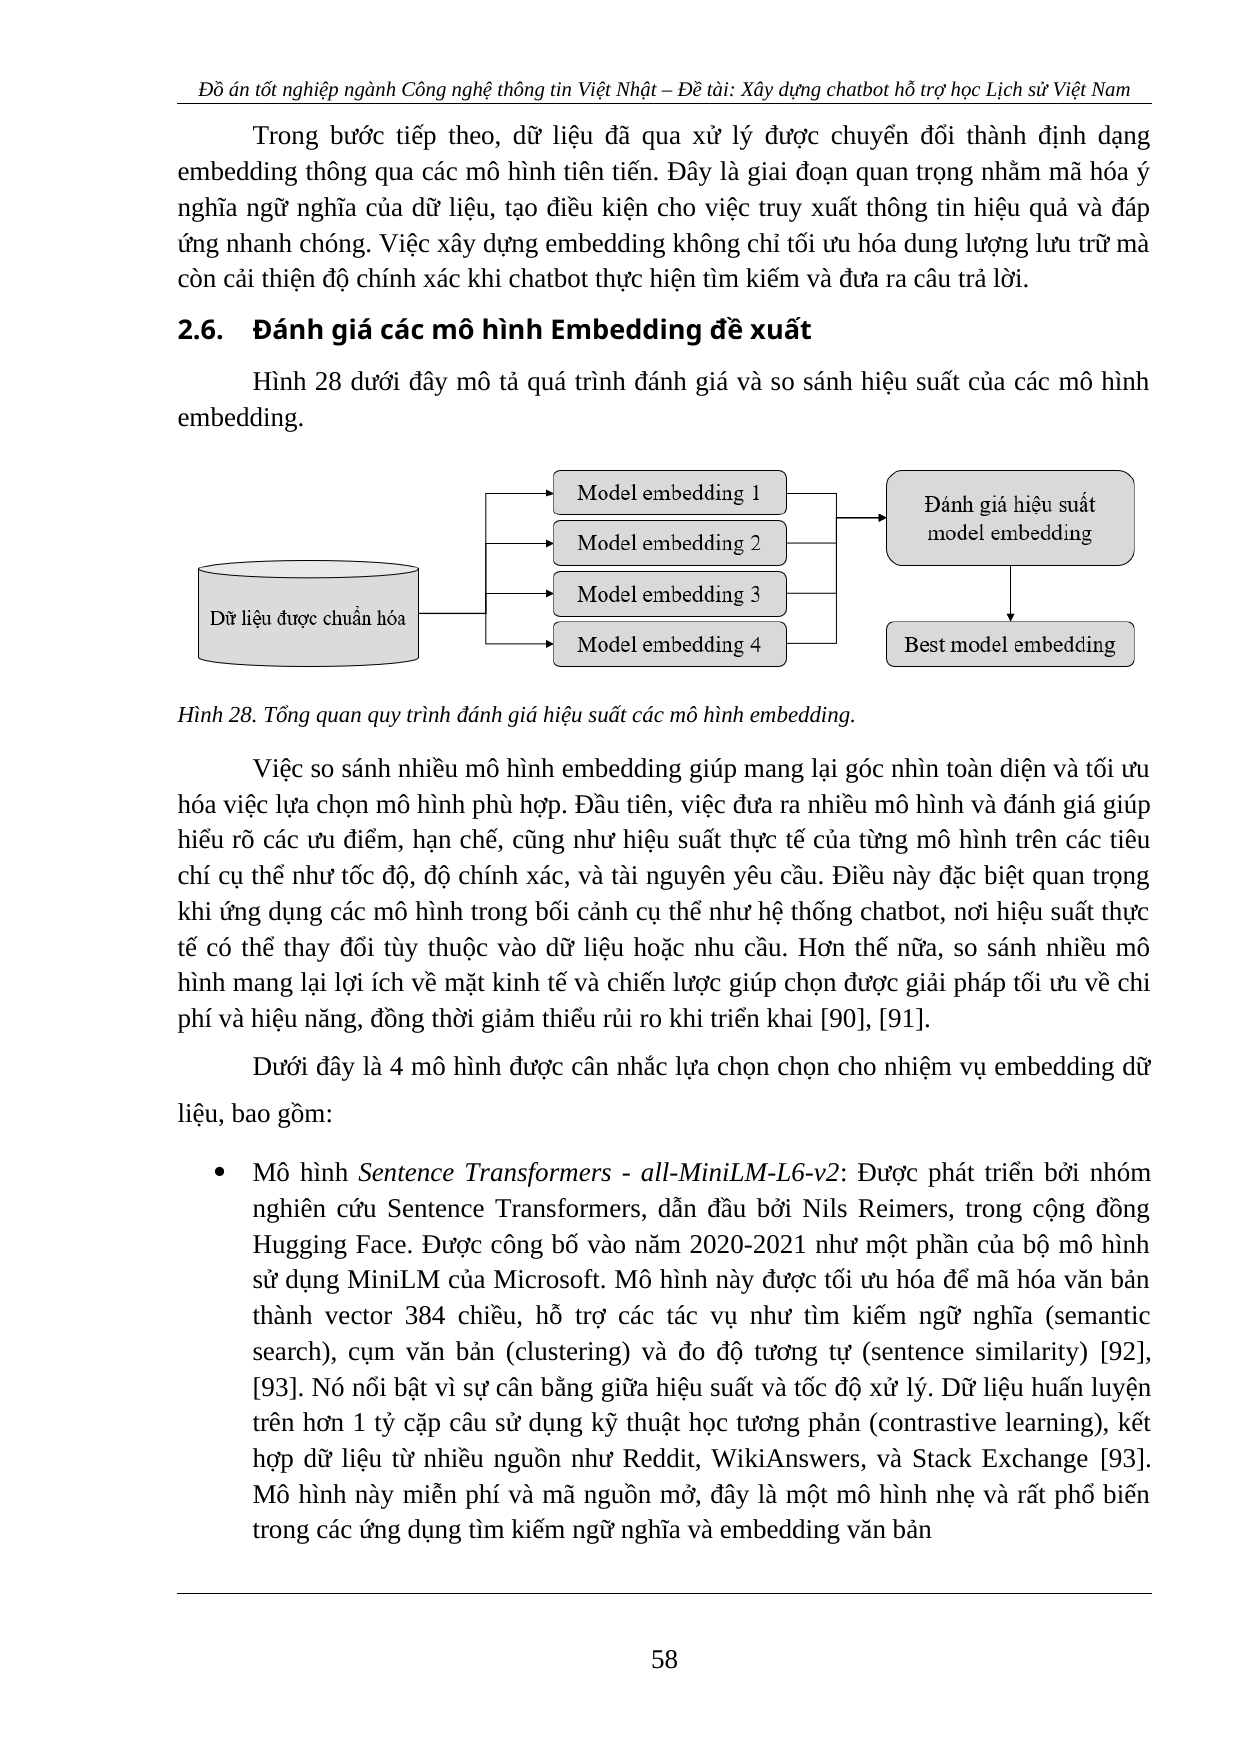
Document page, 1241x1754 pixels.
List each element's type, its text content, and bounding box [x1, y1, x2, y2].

list Mô hình Sentence Transformers - all-MiniLM-L6-v2: Được phát triển bởi nhóm nghiên cứu Sentence Transformers, dẫn đầu bởi Nils Reimers, trong cộng đồng Hugging Face. Được công bố vào năm 2020-2021 như một phần của bộ mô hình sử dụng MiniLM của Microsoft. Mô hình này được tối ưu hóa để mã hóa văn bản thành vector 384 chiều, hỗ trợ các tác vụ như tìm kiếm ngữ nghĩa (semantic search), cụm văn bản (clustering) và đo độ tương tự (sentence similarity) . Nó nổi bật vì sự cân bằng giữa hiệu suất và tốc độ xử lý. Dữ liệu huấn luyện trên hơn 1 tỷ cặp câu sử dụng kỹ thuật học tương phản (contrastive learning), kết hợp dữ liệu từ nhiều nguồn như Reddit, WikiAnswers, và Stack Exchange . Mô hình này miễn phí và mã nguồn mở, đây là một mô hình nhẹ và rất phổ biến trong các ứng dụng tìm kiếm ngữ nghĩa và embedding văn bản [215, 1156, 1152, 1545]
text Trong bước tiếp theo, dữ liệu đã qua xử lý được chuyển đổi thành định dạng embedding thông qua các mô hình tiên tiến. Đây là giai đoạn quan trọng nhằm mã hóa ý nghĩa ngữ nghĩa của dữ liệu, tạo điều kiện cho việc truy xuất thông tin hiệu quả và đáp ứng nhanh chóng. Việc xây dựng embedding không chỉ tối ưu hóa dung lượng lưu trữ mà còn cải thiện độ chính xác khi chatbot thực hiện tìm kiếm và đưa ra câu trả lời. [177, 119, 1152, 293]
picture [177, 449, 1152, 684]
text Hình 28. Tổng quan quy trình đánh giá hiệu suất các mô hình embedding. [177, 701, 1152, 727]
subtitle Đánh giá các mô hình Embedding đề xuất [177, 311, 1152, 347]
text Hình 28 dưới đây mô tả quá trình đánh giá và so sánh hiệu suất của các mô hình embedding. [177, 366, 1152, 432]
text Việc so sánh nhiều mô hình embedding giúp mang lại góc nhìn toàn diện và tối ưu hóa việc lựa chọn mô hình phù hợp. Đầu tiên, việc đưa ra nhiều mô hình và đánh giá giúp hiểu rõ các ưu điểm, hạn chế, cũng như hiệu suất thực tế của từng mô hình trên các tiêu chí cụ thể như tốc độ, độ chính xác, và tài nguyên yêu cầu. Điều này đặc biệt quan trọng khi ứng dụng các mô hình trong bối cảnh cụ thể như hệ thống chatbot, nơi hiệu suất thực tế có thể thay đổi tùy thuộc vào dữ liệu hoặc nhu cầu. Hơn thế nữa, so sánh nhiều mô hình mang lại lợi ích về mặt kinh tế và chiến lược giúp chọn được giải pháp tối ưu về chi phí và hiệu năng, đồng thời giảm thiểu rủi ro khi triển khai​ . [177, 752, 1152, 1033]
text Dưới đây là 4 mô hình được cân nhắc lựa chọn chọn cho nhiệm vụ embedding dữ liệu, bao gồm: [177, 1050, 1152, 1128]
